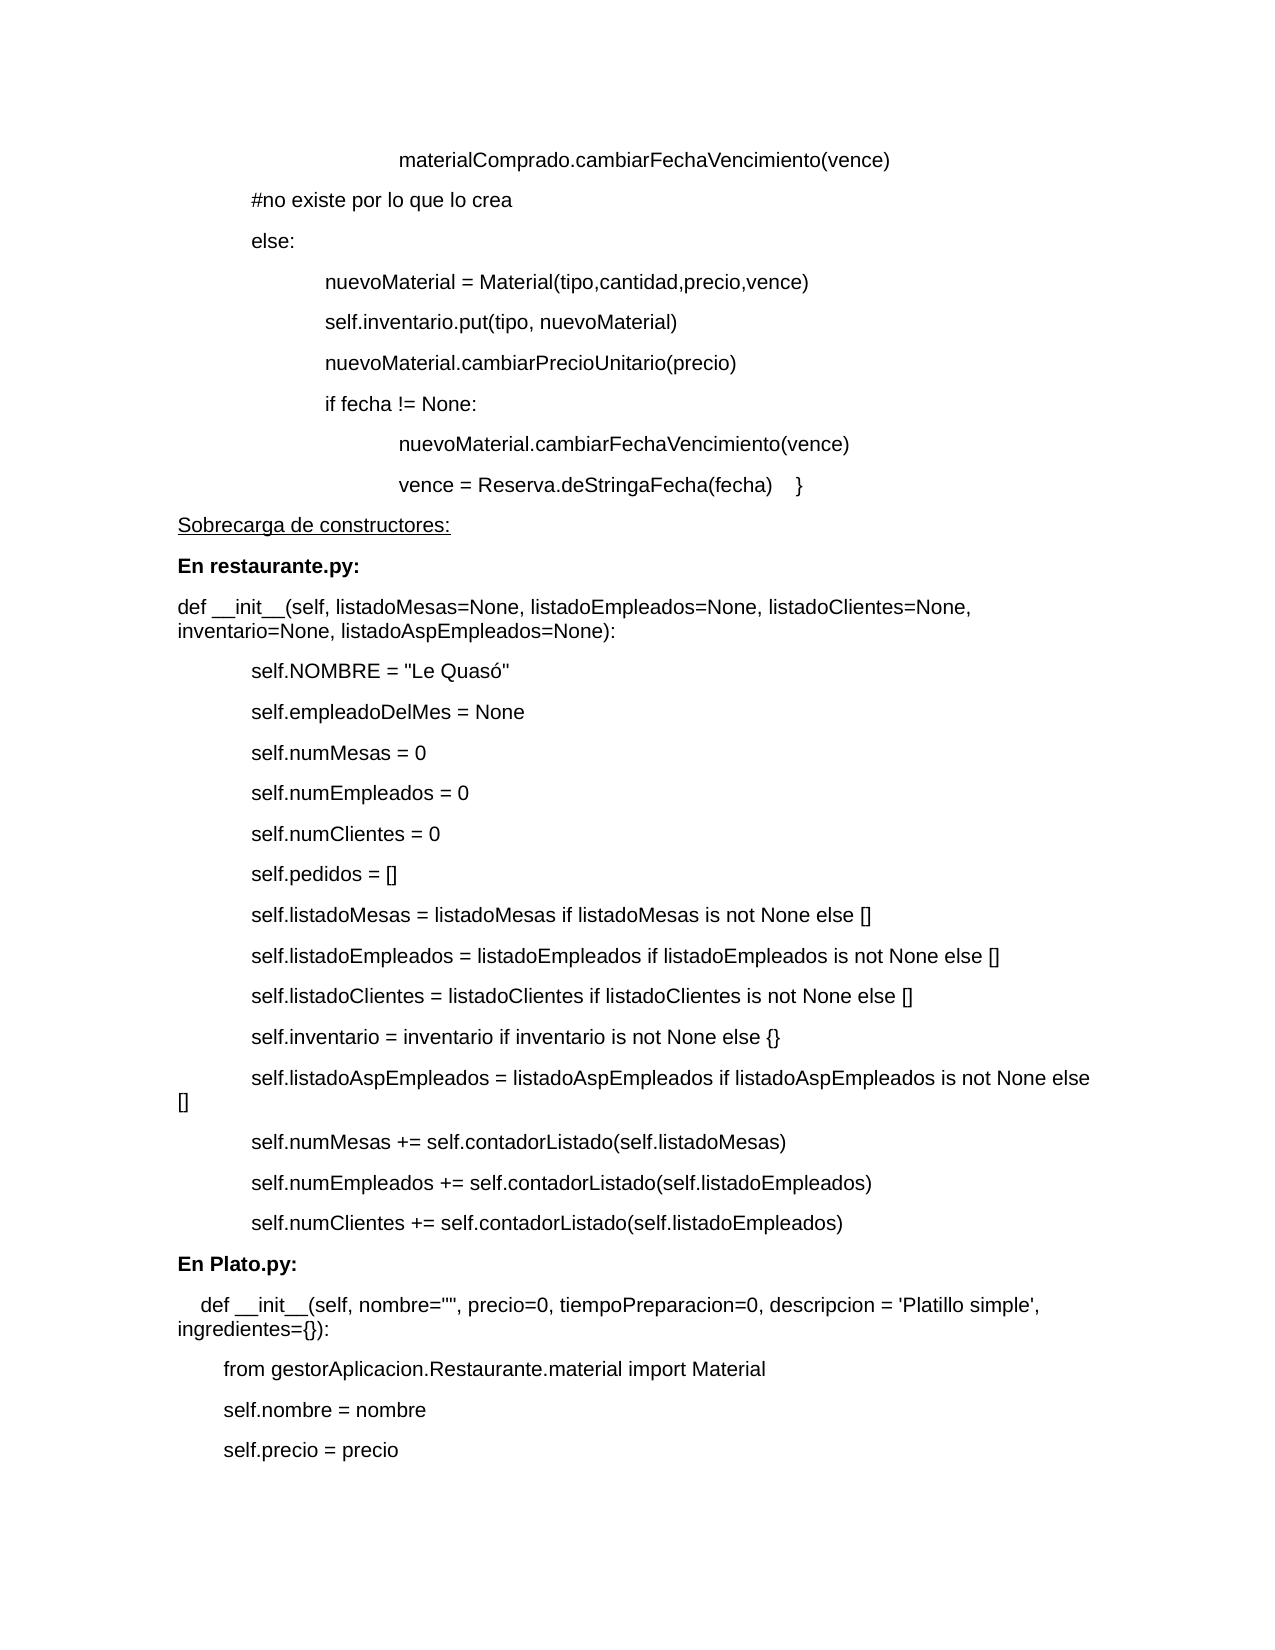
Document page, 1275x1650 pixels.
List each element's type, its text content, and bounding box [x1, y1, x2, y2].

text self.numEmpleados = 0 [177, 781, 1098, 805]
text else: [177, 229, 1098, 253]
text Sobrecarga de constructores: [177, 513, 1098, 537]
text def __init__(self, nombre="", precio=0, tiempoPreparacion=0, descripcion = 'Platillo simple', ingredientes={}): [177, 1292, 1098, 1340]
text nuevoMaterial.cambiarFechaVencimiento(vence) [177, 432, 1098, 456]
text if fecha != None: [177, 391, 1098, 415]
text from gestorAplicacion.Restaurante.material import Material [177, 1357, 1098, 1381]
text self.pedidos = [] [177, 862, 1098, 886]
text materialComprado.cambiarFechaVencimiento(vence) [177, 148, 1098, 172]
text self.numClientes += self.contadorListado(self.listadoEmpleados) [177, 1211, 1098, 1235]
text self.inventario.put(tipo, nuevoMaterial) [177, 310, 1098, 334]
text self.empleadoDelMes = None [177, 700, 1098, 724]
text self.NOMBRE = "Le Quasó" [177, 659, 1098, 683]
text self.listadoAspEmpleados = listadoAspEmpleados if listadoAspEmpleados is not None else [] [177, 1065, 1098, 1113]
text vence = Reserva.deStringaFecha(fecha) } [177, 473, 1098, 497]
text En Plato.py: [177, 1252, 1098, 1276]
text nuevoMaterial.cambiarPrecioUnitario(precio) [177, 351, 1098, 375]
text En restaurante.py: [177, 554, 1098, 578]
text self.numEmpleados += self.contadorListado(self.listadoEmpleados) [177, 1171, 1098, 1194]
text self.listadoMesas = listadoMesas if listadoMesas is not None else [] [177, 903, 1098, 927]
text def __init__(self, listadoMesas=None, listadoEmpleados=None, listadoClientes=None, inventario=None, listadoAspEmpleados=None): [177, 594, 1098, 642]
text self.numMesas = 0 [177, 740, 1098, 764]
text self.listadoClientes = listadoClientes if listadoClientes is not None else [] [177, 984, 1098, 1008]
text nuevoMaterial = Material(tipo,cantidad,precio,vence) [177, 269, 1098, 293]
text self.listadoEmpleados = listadoEmpleados if listadoEmpleados is not None else [] [177, 943, 1098, 967]
text #no existe por lo que lo crea [177, 188, 1098, 212]
text self.numClientes = 0 [177, 822, 1098, 846]
text self.nombre = nombre [177, 1398, 1098, 1422]
text self.numMesas += self.contadorListado(self.listadoMesas) [177, 1130, 1098, 1154]
text self.inventario = inventario if inventario is not None else {} [177, 1025, 1098, 1049]
text self.precio = precio [177, 1438, 1098, 1462]
